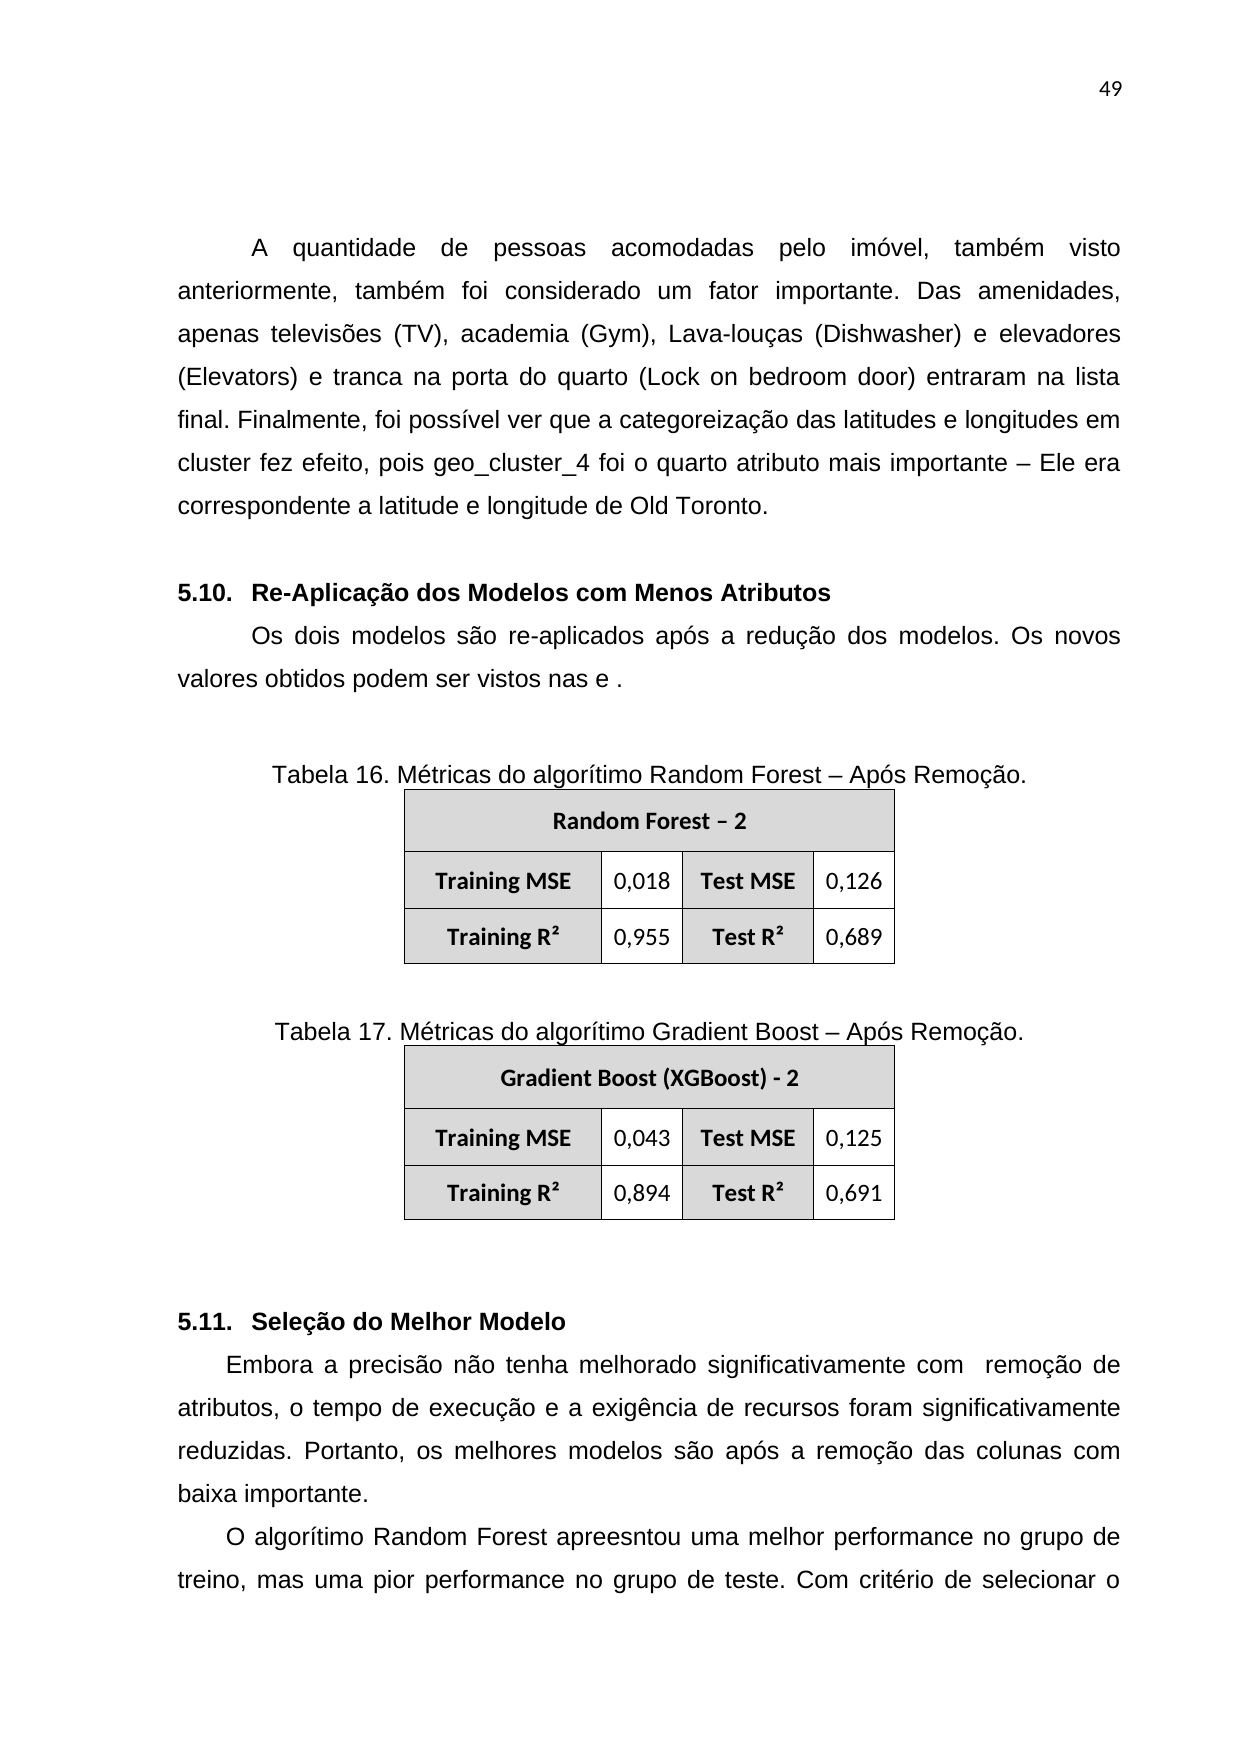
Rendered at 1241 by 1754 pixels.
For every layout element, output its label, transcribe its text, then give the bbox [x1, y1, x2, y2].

table_cell 0,691 [814, 1166, 894, 1219]
table_cell Training R² [405, 909, 601, 963]
subtitle Seleção do Melhor Modelo [177, 1307, 1122, 1335]
subtitle Re-Aplicação dos Modelos com Menos Atributos [177, 578, 1122, 606]
table_cell 0,018 [602, 852, 682, 908]
table_cell Training MSE [405, 1109, 601, 1165]
table_cell 0,689 [814, 909, 894, 963]
table_cell 0,126 [814, 852, 894, 908]
text Os dois modelos são re-aplicados após a redução dos modelos. Os novos valores obtidos podem ser vistos nas e . [177, 621, 1122, 693]
text A quantidade de pessoas acomodadas pelo imóvel, também visto anteriormente, também foi considerado um fator importante. Das amenidades, apenas televisões (TV), academia (Gym), Lava-louças (Dishwasher) e elevadores (Elevators) e tranca na porta do quarto (Lock on bedroom door) entraram na lista final. Finalmente, foi possível ver que a categoreização das latitudes e longitudes em cluster fez efeito, pois geo_cluster_4 foi o quarto atributo mais importante – Ele era correspondente a latitude e longitude de Old Toronto. [177, 233, 1122, 520]
table_cell Test R² [683, 1166, 813, 1219]
table_cell Test R² [683, 909, 813, 963]
table_cell Training R² [405, 1166, 601, 1219]
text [177, 1522, 1122, 1594]
table_header Random Forest – 2 [405, 790, 894, 851]
table_cell 0,894 [602, 1166, 682, 1219]
table_cell 0,125 [814, 1109, 894, 1165]
table_cell Test MSE [683, 852, 813, 908]
table_cell Test MSE [683, 1109, 813, 1165]
text Embora a precisão não tenha melhorado significativamente com remoção de atributos, o tempo de execução e a exigência de recursos foram significativamente reduzidas. Portanto, os melhores modelos são após a remoção das colunas com baixa importante. [177, 1350, 1122, 1508]
table_header Gradient Boost (XGBoost) - 2 [405, 1046, 894, 1108]
table_cell Training MSE [405, 852, 601, 908]
table_cell 0,043 [602, 1109, 682, 1165]
table_cell 0,955 [602, 909, 682, 963]
